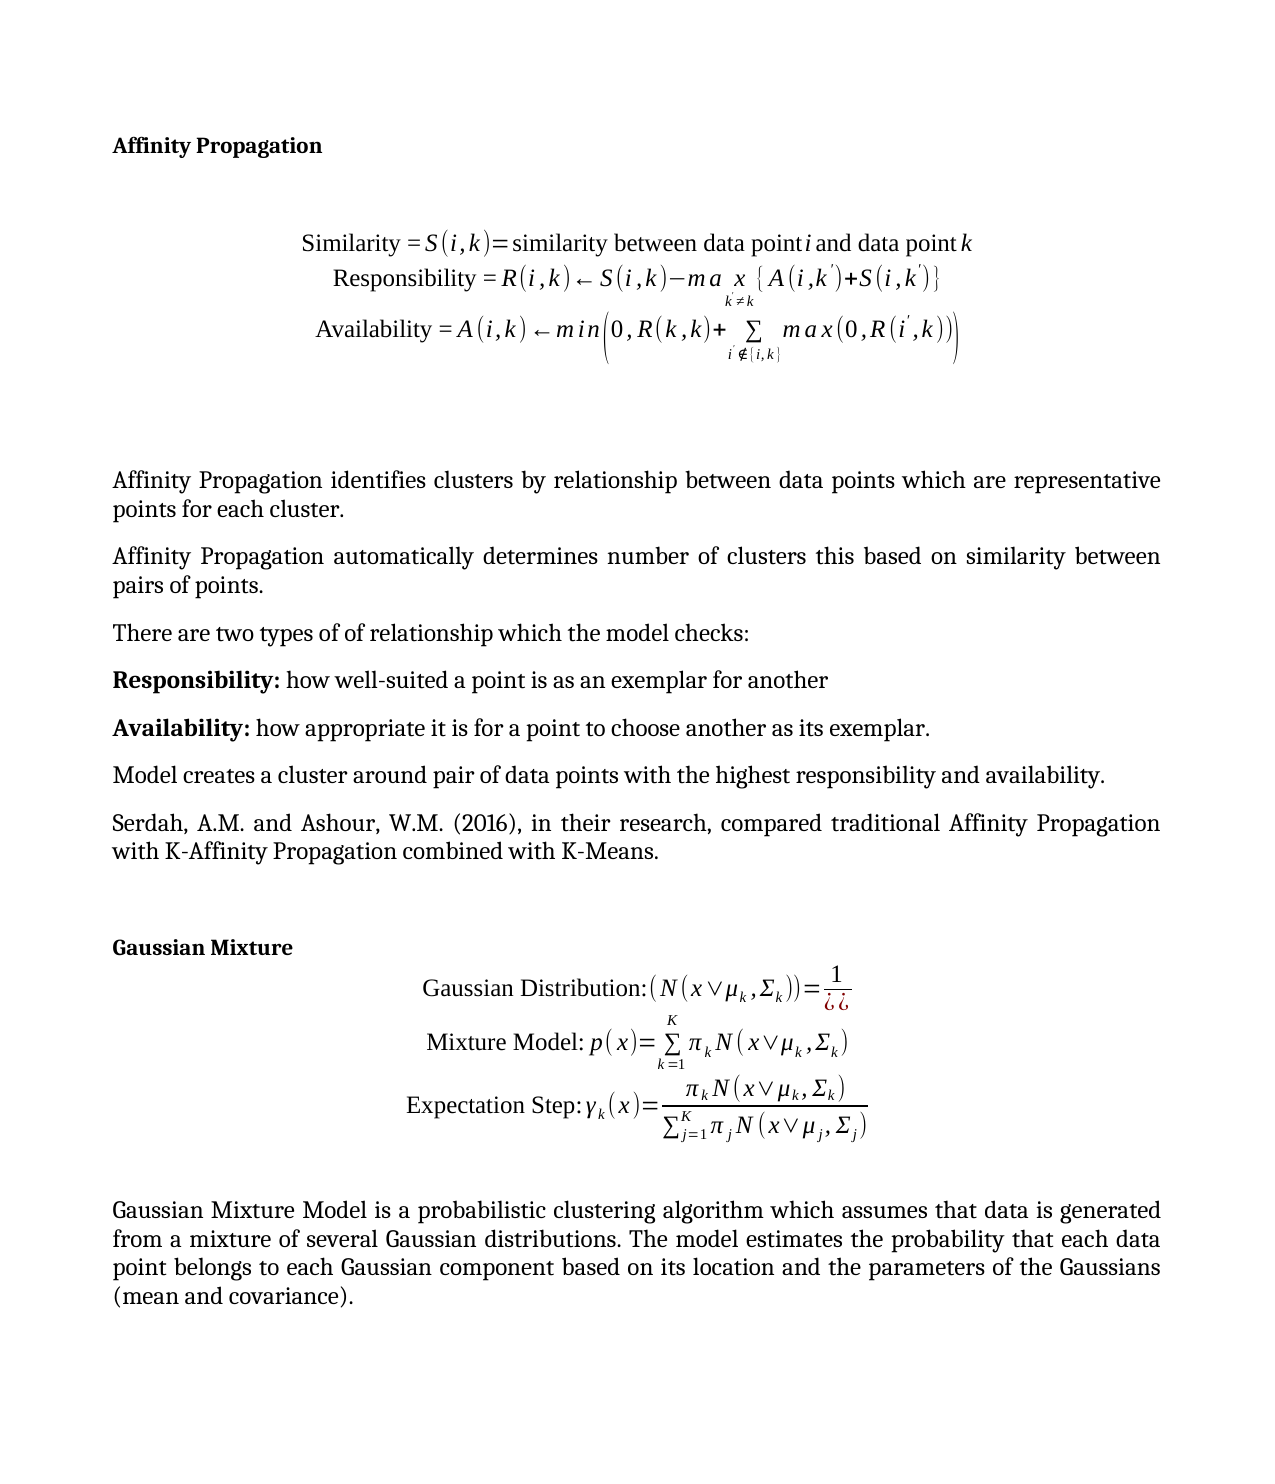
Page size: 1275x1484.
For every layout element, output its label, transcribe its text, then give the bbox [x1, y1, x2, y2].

subtitle Gaussian Mixture [112, 934, 1162, 961]
text Gaussian Mixture Model is a probabilistic clustering algorithm which assumes that data is generated from a mixture of several Gaussian distributions. The model estimates the probability that each data point belongs to each Gaussian component based on its location and the parameters of the Gaussians (mean and covariance). [112, 1196, 1162, 1311]
text Availability: how appropriate it is for a point to choose another as its exemplar. [112, 713, 1162, 742]
text Affinity Propagation identifies clusters by relationship between data points which are representative points for each cluster. [112, 466, 1162, 523]
text Affinity Propagation automatically determines number of clusters this based on similarity between pairs of points. [112, 542, 1162, 600]
text There are two types of of relationship which the model checks: [112, 618, 1162, 647]
text Serdah, A.M. and Ashour, W.M. (2016), in their research, compared traditional Affinity Propagation with K-Affinity Propagation combined with K-Means. [112, 808, 1162, 866]
subtitle Affinity Propagation [112, 133, 1162, 160]
text Responsibility: how well-suited a point is as an exemplar for another [112, 666, 1162, 695]
text Model creates a cluster around pair of data points with the highest responsibility and availability. [112, 761, 1162, 790]
